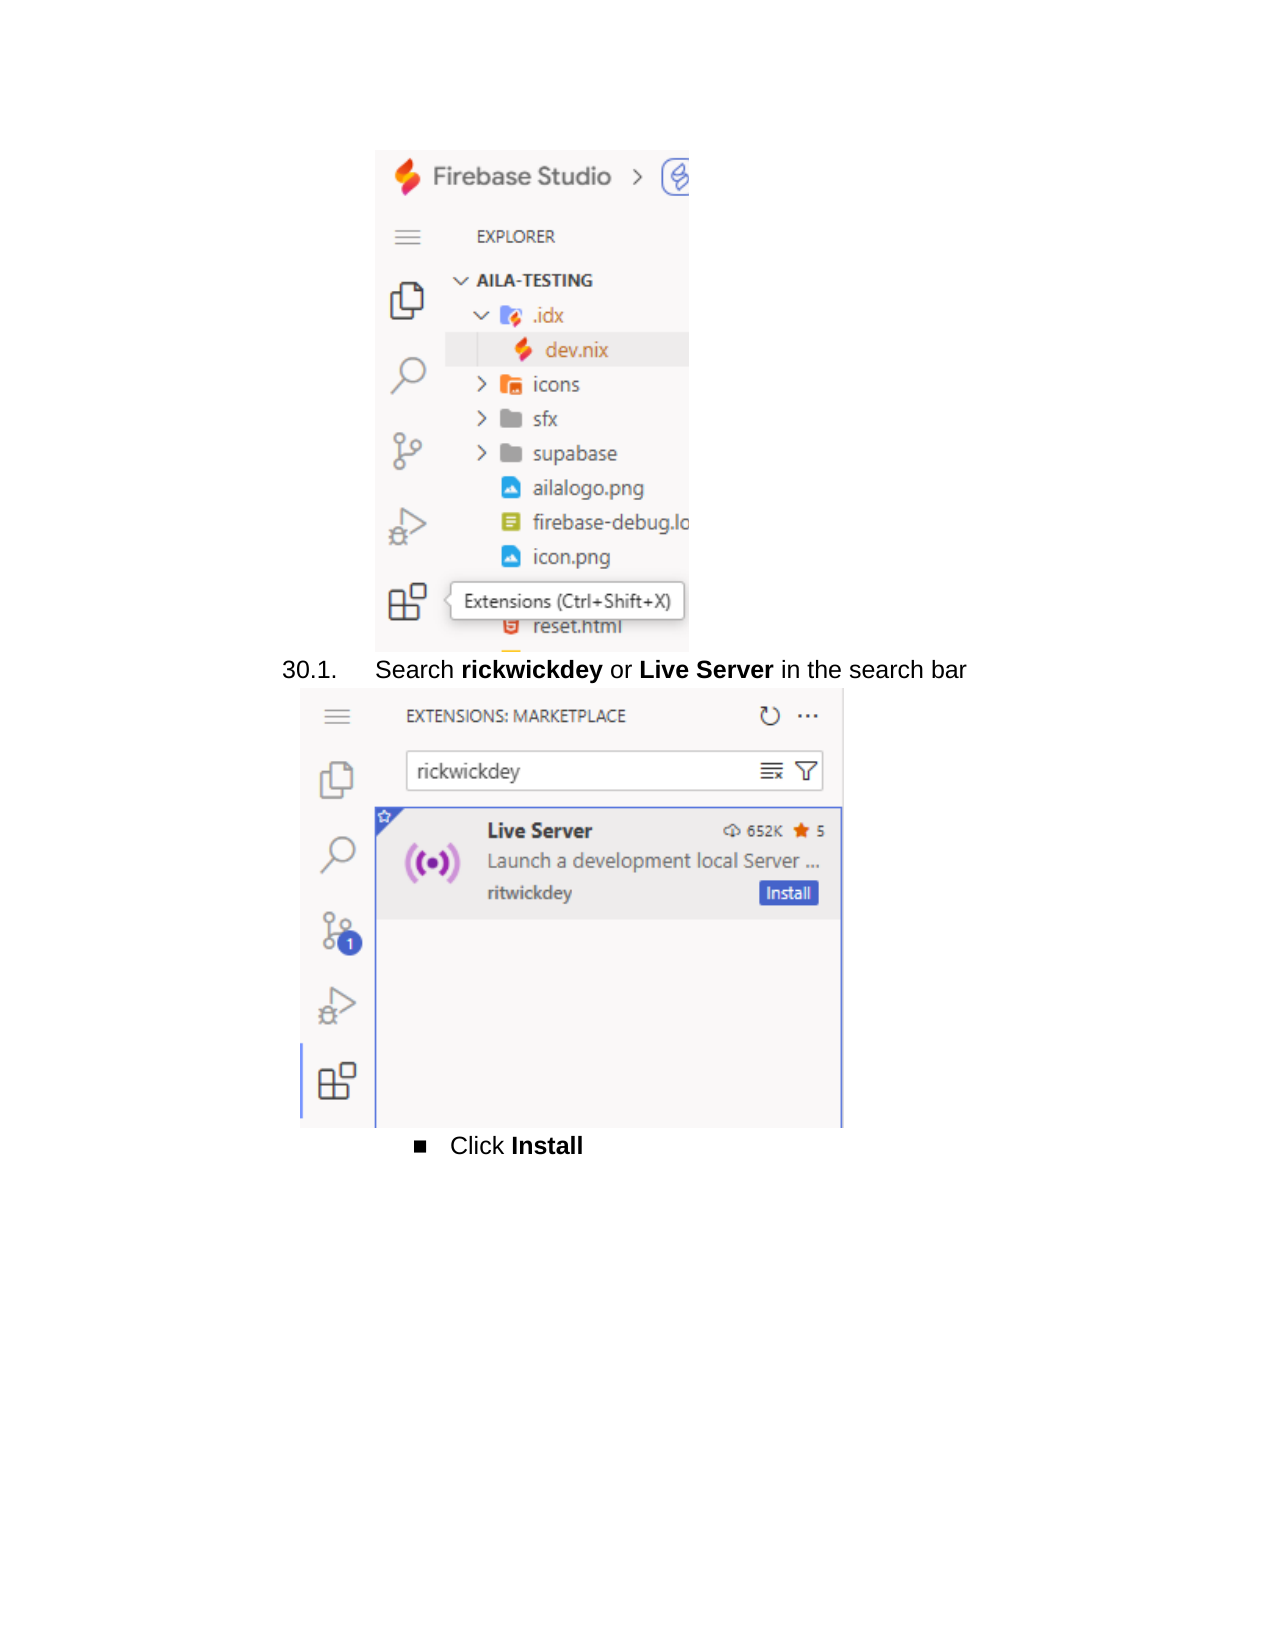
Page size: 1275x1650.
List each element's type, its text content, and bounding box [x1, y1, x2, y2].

list Search rickwickdey or Live Server in the search bar [337, 655, 1125, 684]
list Click Install [412, 1131, 1125, 1160]
picture [375, 150, 689, 652]
picture [300, 688, 844, 1128]
